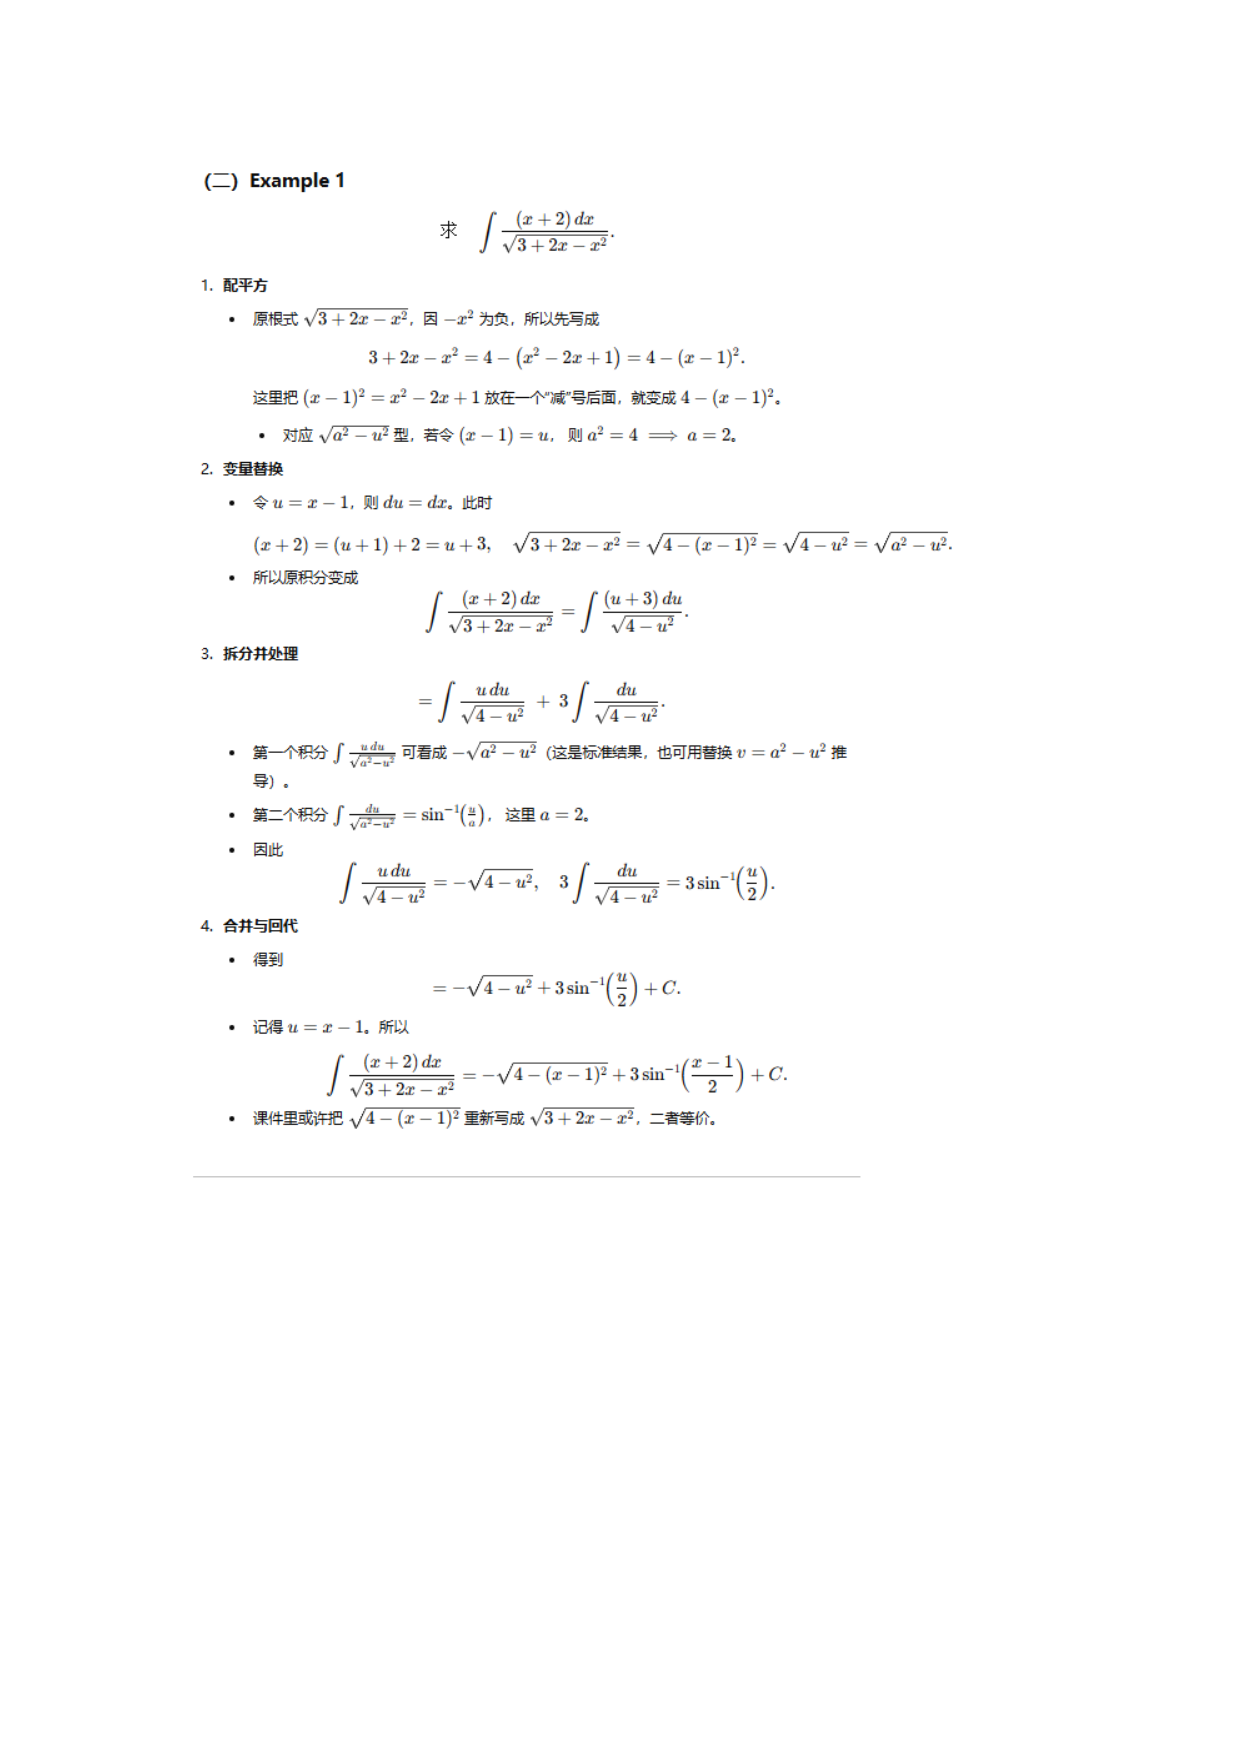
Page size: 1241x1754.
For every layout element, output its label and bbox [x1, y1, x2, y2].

picture [187, 152, 1053, 1200]
